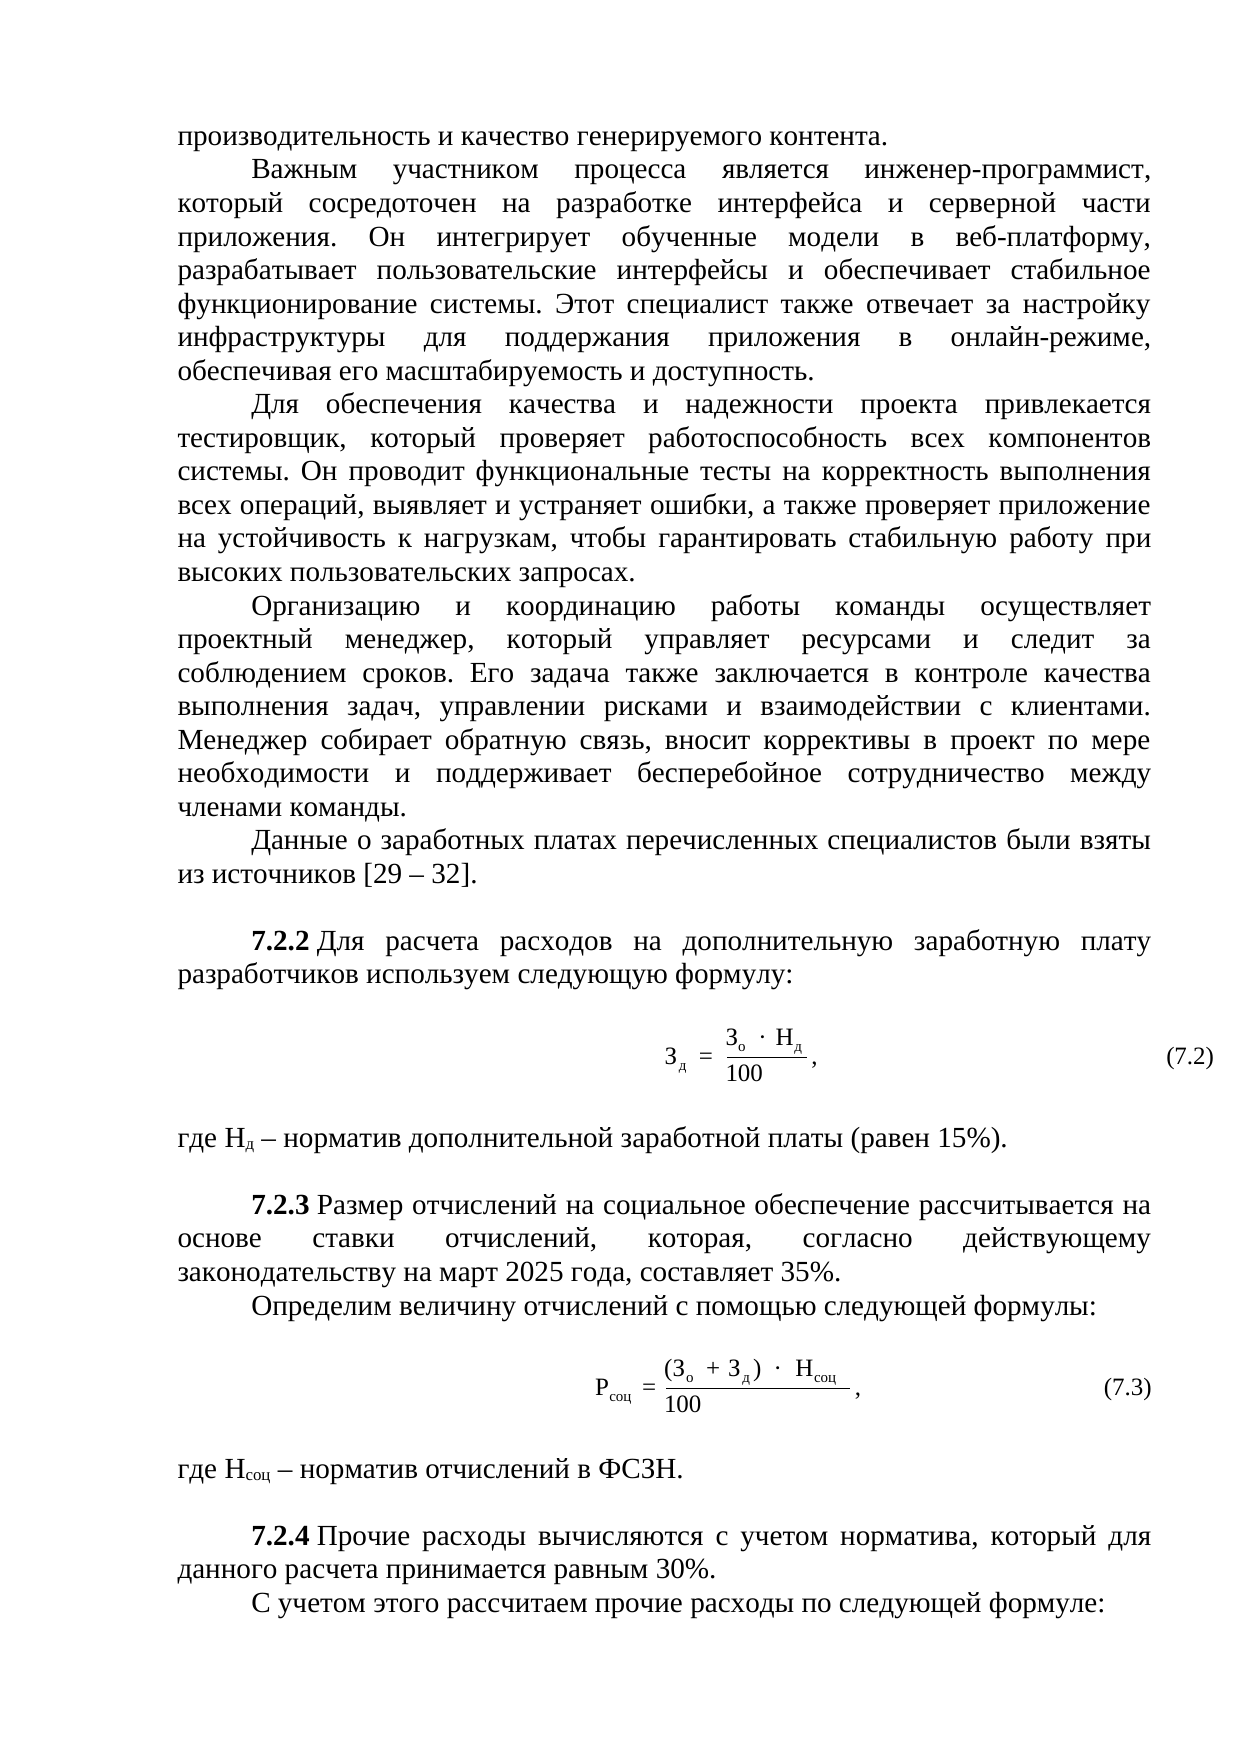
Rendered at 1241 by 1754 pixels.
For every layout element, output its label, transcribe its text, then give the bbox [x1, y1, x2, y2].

text Организацию и координацию работы команды осуществляет проектный менеджер, который управляет ресурсами и следит за соблюдением сроков. Его задача также заключается в контроле качества выполнения задач, управлении рисками и взаимодействии с клиентами. Менеджер собирает обратную связь, вносит коррективы в проект по мере необходимости и поддерживает бесперебойное сотрудничество между членами команды. [177, 588, 1152, 822]
text где Нд – норматив дополнительной заработной платы (равен 15%). [177, 1120, 1152, 1153]
text Для обеспечения качества и надежности проекта привлекается тестировщик, который проверяет работоспособность всех компонентов системы. Он проводит функциональные тесты на корректность выполнения всех операций, выявляет и устраняет ошибки, а также проверяет приложение на устойчивость к нагрузкам, чтобы гарантировать стабильную работу при высоких пользовательских запросах. [177, 386, 1152, 588]
text где Нсоц – норматив отчислений в ФСЗН. [177, 1451, 1152, 1484]
text Определим величину отчислений с помощью следующей формулы: [177, 1288, 1152, 1321]
text Важным участником процесса является инженер-программист, который сосредоточен на разработке интерфейса и серверной части приложения. Он интегрирует обученные модели в веб-платформу, разрабатывает пользовательские интерфейсы и обеспечивает стабильное функционирование системы. Этот специалист также отвечает за настройку инфраструктуры для поддержания приложения в онлайн-режиме, обеспечивая его масштабируемость и доступность. [177, 152, 1152, 386]
text 7.2.3 Размер отчислений на социальное обеспечение рассчитывается на основе ставки отчислений, которая, согласно действующему законодательству на март 2025 года, составляет 35%. [177, 1187, 1152, 1288]
text Данные о заработных платах перечисленных специалистов были взяты из источников [29 – 32]. [177, 822, 1152, 889]
text 7.2.4 Прочие расходы вычисляются с учетом норматива, который для данного расчета принимается равным 30%. [177, 1518, 1152, 1585]
text 7.2.2 Для расчета расходов на дополнительную заработную плату разработчиков используем следующую формулу: [177, 923, 1152, 990]
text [177, 118, 1152, 152]
text С учетом этого рассчитаем прочие расходы по следующей формуле: [177, 1585, 1152, 1619]
